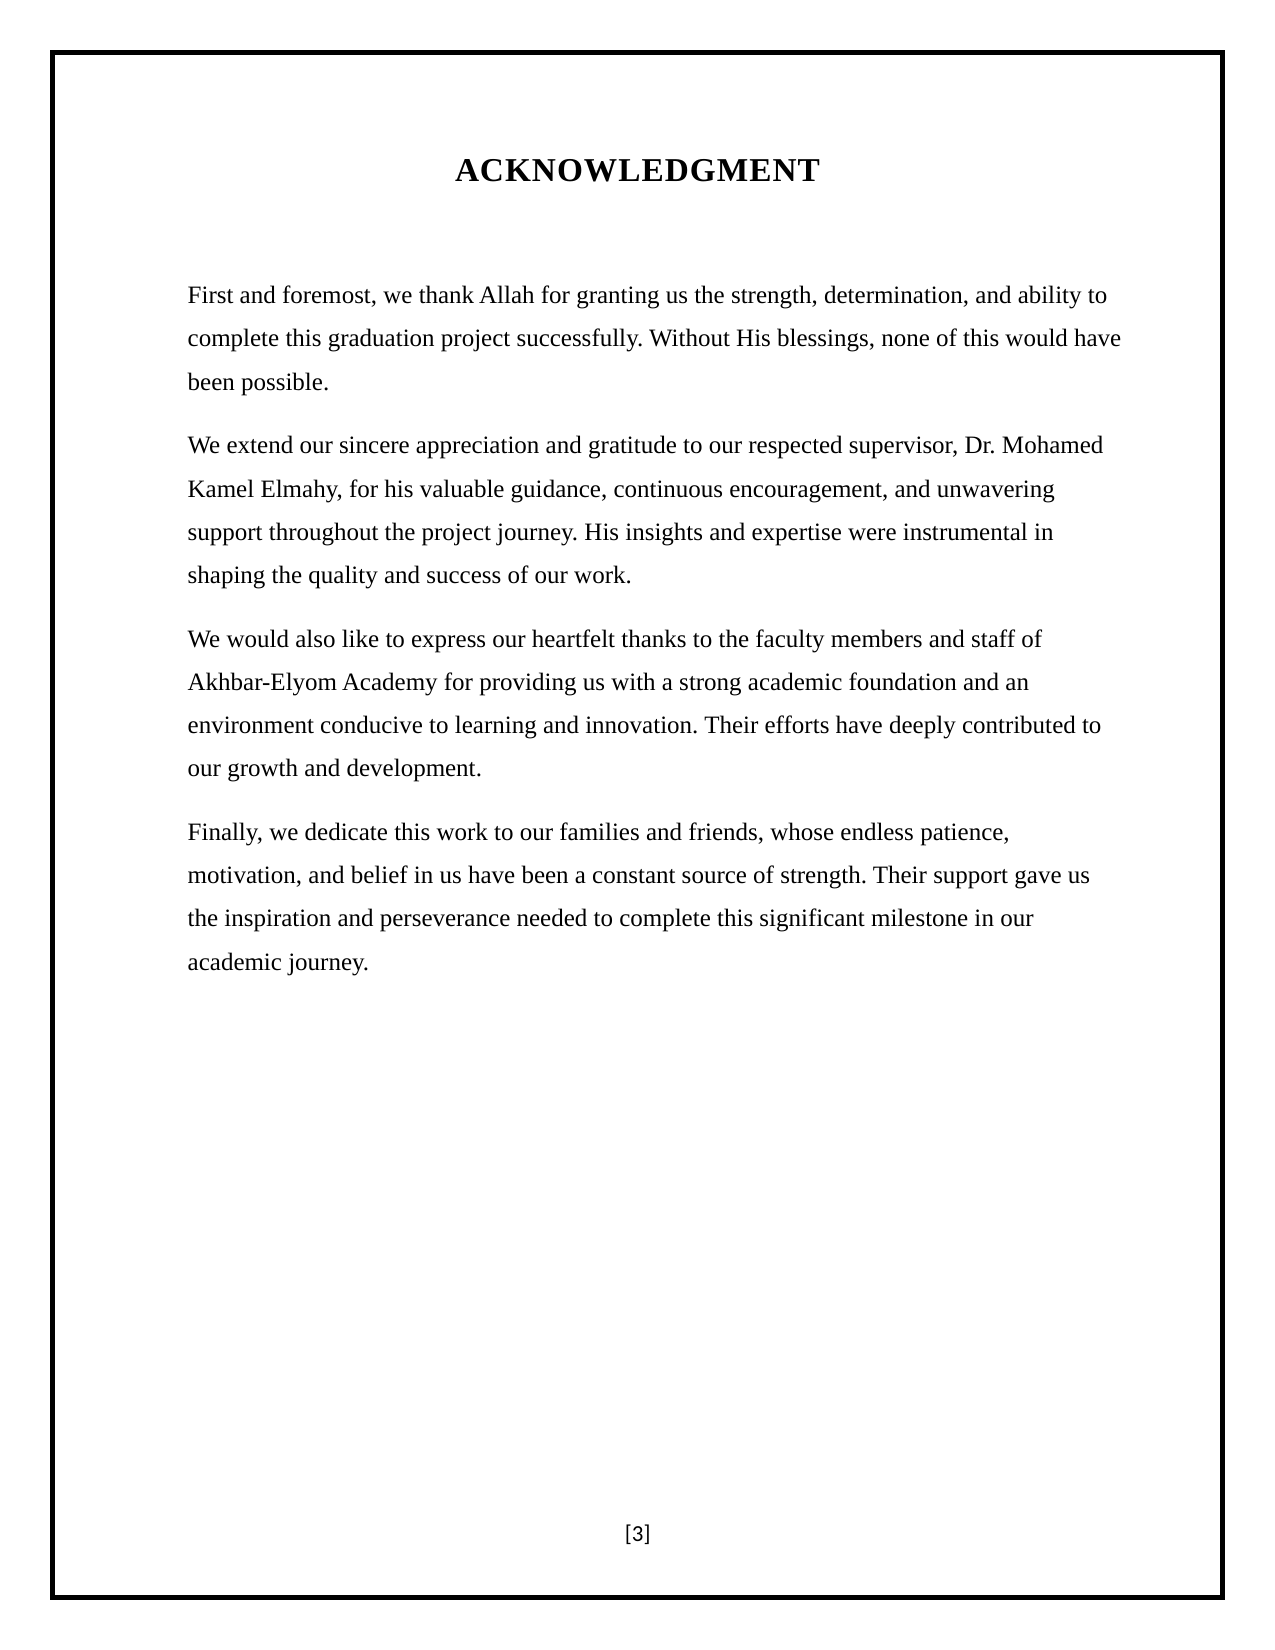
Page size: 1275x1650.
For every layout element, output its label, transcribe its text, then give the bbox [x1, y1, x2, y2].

text First and foremost, we thank Allah for granting us the strength, determination, and ability to complete this graduation project successfully. Without His blessings, none of this would have been possible. [187, 280, 1125, 395]
text We extend our sincere appreciation and gratitude to our respected supervisor, Dr. Mohamed Kamel Elmahy, for his valuable guidance, continuous encouragement, and unwavering support throughout the project journey. His insights and expertise were instrumental in shaping the quality and success of our work. [187, 431, 1125, 589]
text Acknowledgment [150, 150, 1125, 188]
text Finally, we dedicate this work to our families and friends, whose endless patience, motivation, and belief in us have been a constant source of strength. Their support gave us the inspiration and perseverance needed to complete this significant milestone in our academic journey. [187, 817, 1125, 975]
text We would also like to express our heartfelt thanks to the faculty members and staff of Akhbar-Elyom Academy for providing us with a strong academic foundation and an environment conducive to learning and innovation. Their efforts have deeply contributed to our growth and development. [187, 624, 1125, 782]
